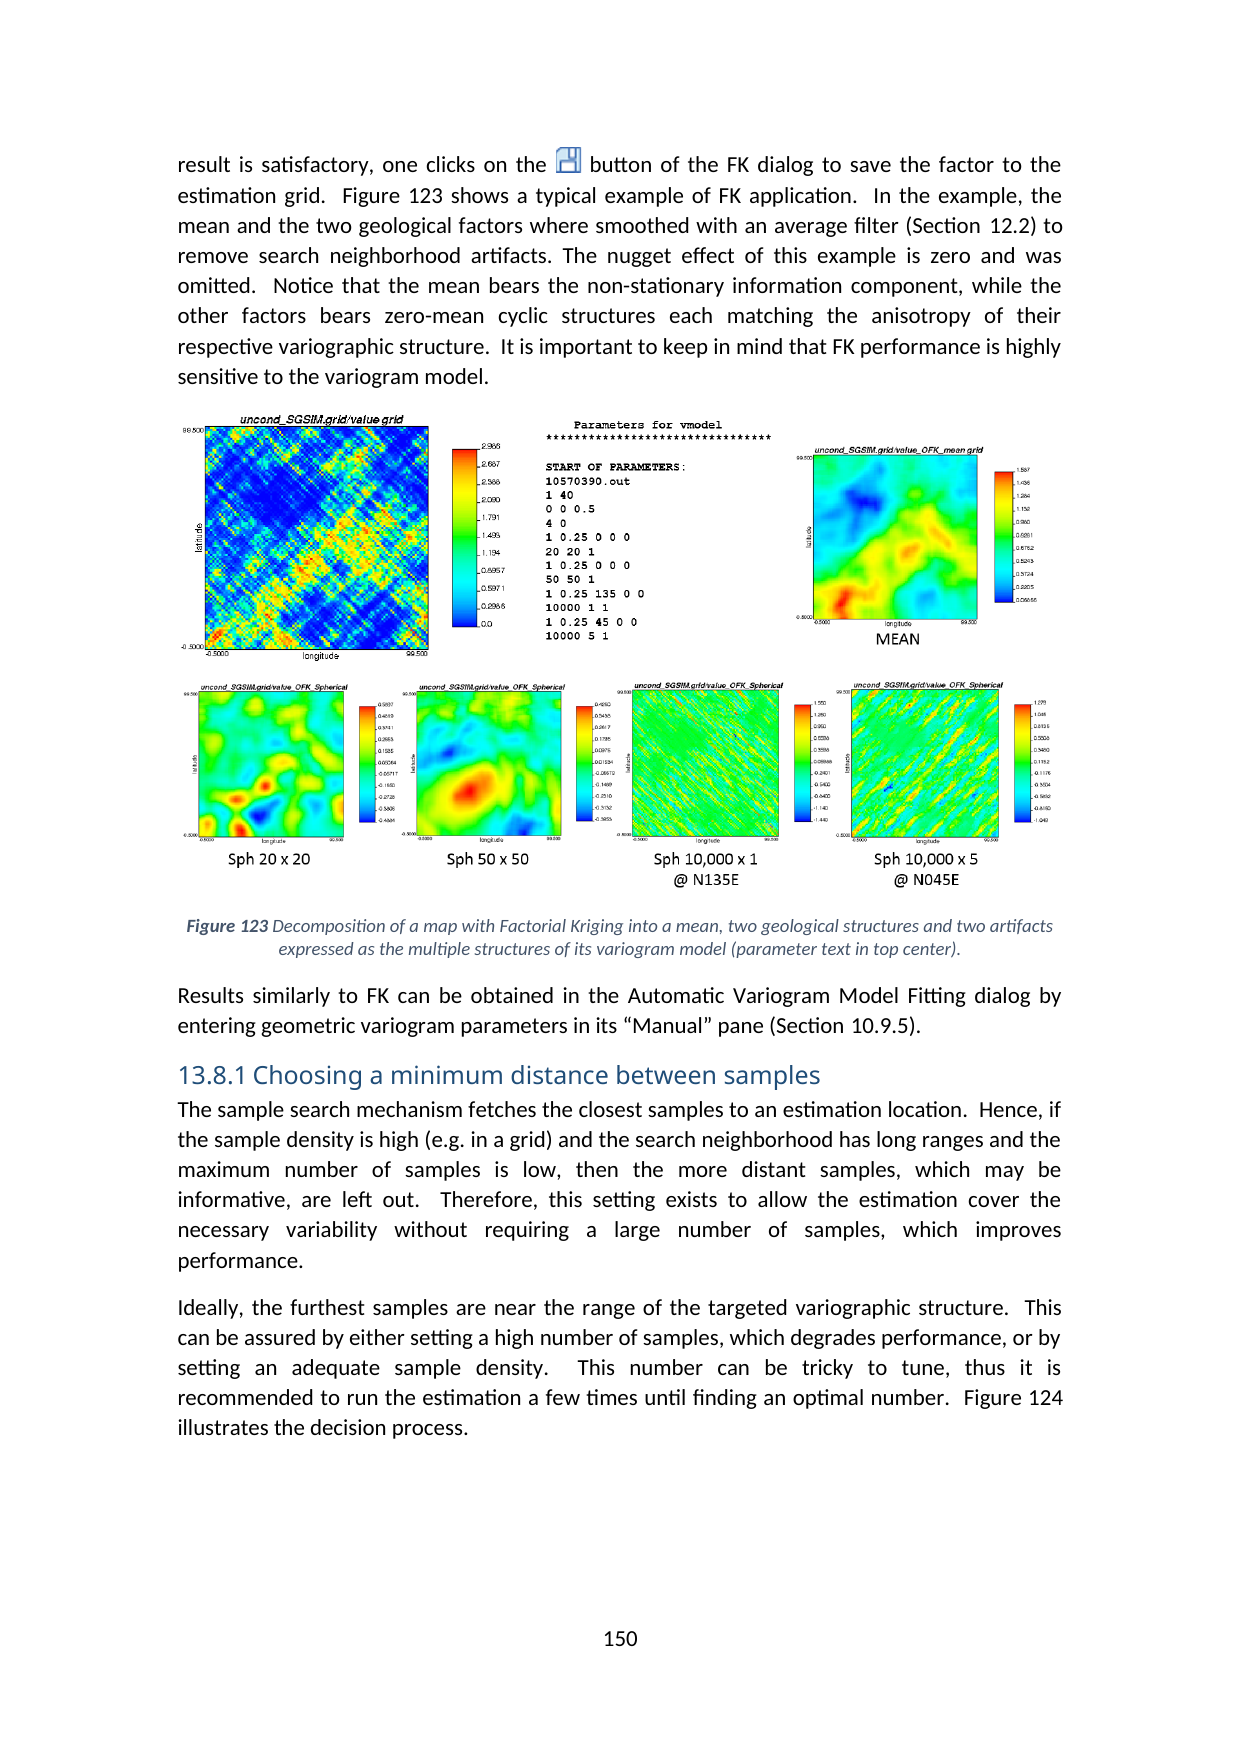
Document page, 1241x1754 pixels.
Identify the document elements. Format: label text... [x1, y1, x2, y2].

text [177, 148, 1063, 390]
picture [556, 147, 582, 173]
picture [177, 408, 1063, 896]
text Results similarly to FK can be obtained in the Automatic Variogram Model Fitting dialog by entering geometric variogram parameters in its “Manual” pane (Section 10.9.5). [177, 981, 1063, 1039]
text The sample search mechanism fetches the closest samples to an estimation location. Hence, if the sample density is high (e.g. in a grid) and the search neighborhood has long ranges and the maximum number of samples is low, then the more distant samples, which may be informative, are left out. Therefore, this setting exists to allow the estimation cover the necessary variability without requiring a large number of samples, which improves performance. [177, 1095, 1063, 1274]
text Ideally, the furthest samples are near the range of the targeted variographic structure. This can be assured by either setting a high number of samples, which degrades performance, or by setting an adequate sample density. This number can be tricky to tune, thus it is recommended to run the estimation a few times until finding an optimal number. Figure 124 illustrates the decision process. [177, 1293, 1063, 1442]
subtitle Choosing a minimum distance between samples [177, 1058, 1063, 1092]
text Figure 123 Decomposition of a map with Factorial Kriging into a mean, two geological structures and two artifacts expressed as the multiple structures of its variogram model (parameter text in top center). [177, 914, 1063, 960]
